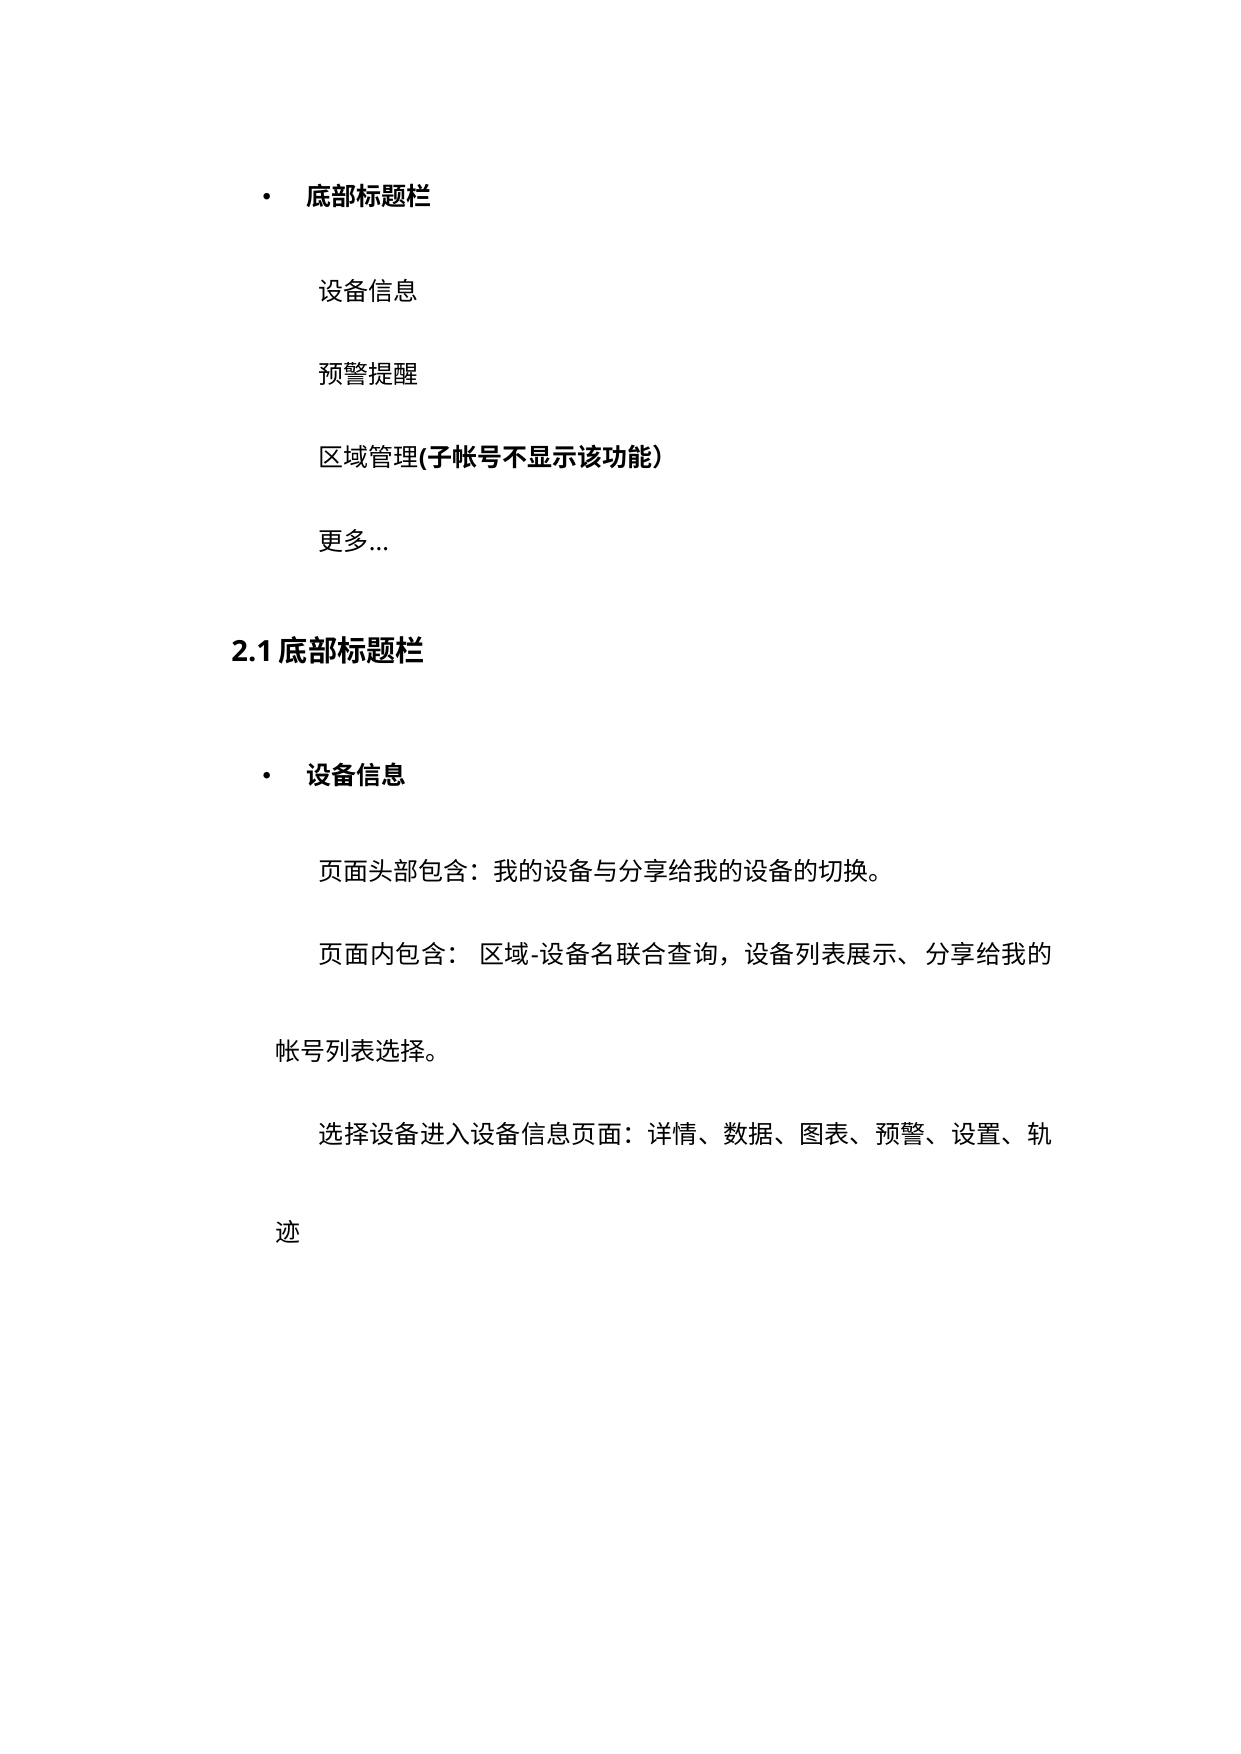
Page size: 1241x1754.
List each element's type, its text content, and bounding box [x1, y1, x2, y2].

subtitle 2.1底部标题栏 [187, 617, 1053, 682]
subtitle 设备信息 [262, 741, 1053, 806]
text 更多... [187, 507, 1053, 572]
text 页面头部包含：我的设备与分享给我的设备的切换。 [275, 837, 1053, 902]
text 区域管理(子帐号不显示该功能） [187, 423, 1053, 488]
text 选择设备进入设备信息页面：详情、数据、图表、预警、设置、轨迹 [275, 1100, 1053, 1263]
text 页面内包含： 区域-设备名联合查询，设备列表展示、分享给我的帐号列表选择。 [275, 920, 1053, 1082]
subtitle 底部标题栏 [262, 162, 1053, 227]
text 设备信息 [187, 257, 1053, 322]
text 预警提醒 [187, 340, 1053, 405]
